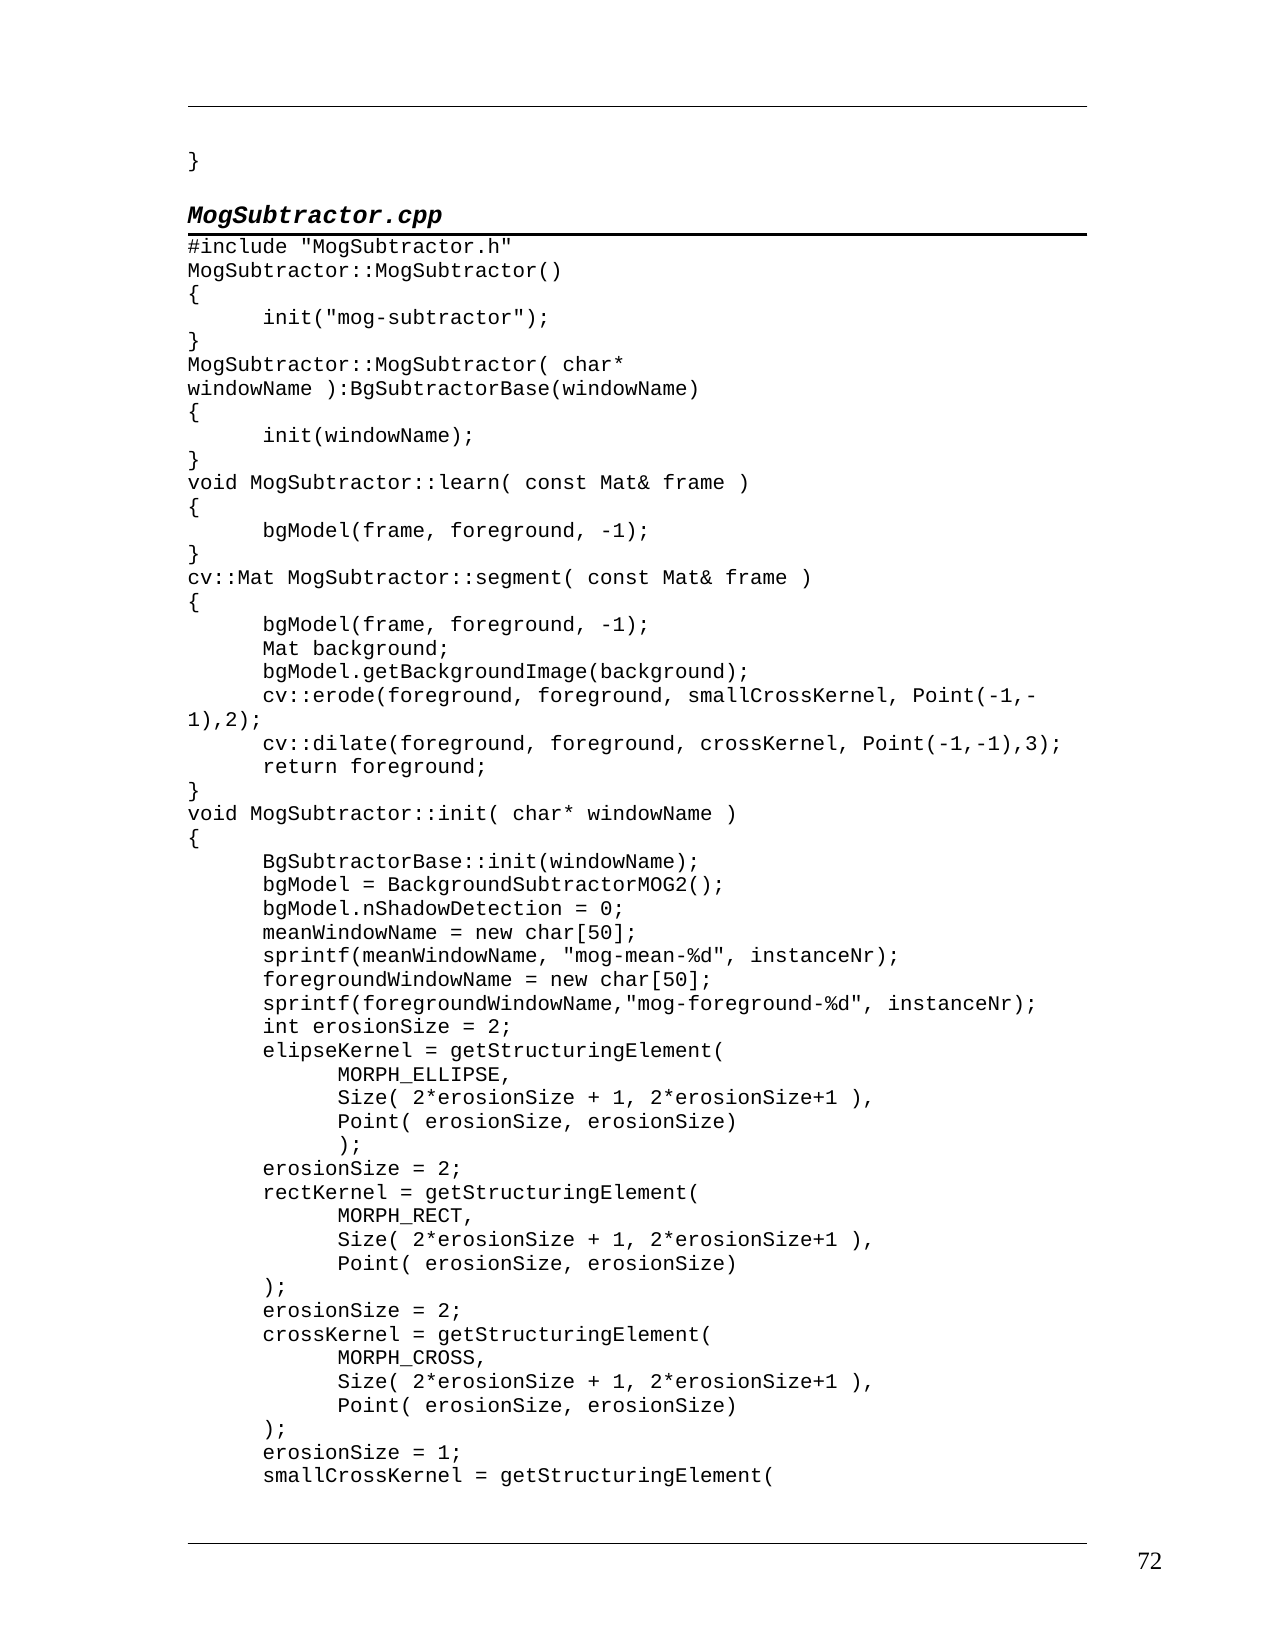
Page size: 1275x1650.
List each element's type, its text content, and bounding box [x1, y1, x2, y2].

text crossKernel = getStructuringElement( [187, 1324, 1087, 1347]
text } [187, 543, 1087, 567]
text return foreground; [187, 756, 1087, 780]
text bgModel(frame, foreground, -1); [187, 520, 1087, 543]
text rectKernel = getStructuringElement( [187, 1182, 1087, 1205]
text cv::Mat MogSubtractor::segment( const Mat& frame ) [187, 567, 1087, 591]
text Mat background; [187, 638, 1087, 662]
text #include "MogSubtractor.h" [187, 236, 1087, 259]
text MORPH_CROSS, [187, 1347, 1087, 1371]
text init(windowName); [187, 425, 1087, 449]
text smallCrossKernel = getStructuringElement( [187, 1466, 1087, 1489]
text { [187, 591, 1087, 614]
text MogSubtractor.cpp [187, 202, 1087, 236]
text erosionSize = 2; [187, 1300, 1087, 1324]
text erosionSize = 1; [187, 1442, 1087, 1466]
text MORPH_ELLIPSE, [187, 1063, 1087, 1087]
text Size( 2*erosionSize + 1, 2*erosionSize+1 ), [187, 1087, 1087, 1111]
text meanWindowName = new char[50]; [187, 922, 1087, 945]
text BgSubtractorBase::init(windowName); [187, 851, 1087, 874]
text Size( 2*erosionSize + 1, 2*erosionSize+1 ), [187, 1229, 1087, 1253]
text { [187, 496, 1087, 520]
text Point( erosionSize, erosionSize) [187, 1111, 1087, 1134]
text MogSubtractor::MogSubtractor() [187, 259, 1087, 283]
text bgModel(frame, foreground, -1); [187, 614, 1087, 638]
text init("mog-subtractor"); [187, 307, 1087, 331]
text MORPH_RECT, [187, 1205, 1087, 1229]
text erosionSize = 2; [187, 1158, 1087, 1182]
text sprintf(meanWindowName, "mog-mean-%d", instanceNr); [187, 945, 1087, 969]
text } [187, 449, 1087, 472]
text cv::dilate(foreground, foreground, crossKernel, Point(-1,-1),3); [187, 732, 1087, 756]
text { [187, 283, 1087, 307]
text bgModel = BackgroundSubtractorMOG2(); [187, 874, 1087, 898]
text sprintf(foregroundWindowName,"mog-foreground-%d", instanceNr); [187, 993, 1087, 1016]
text foregroundWindowName = new char[50]; [187, 969, 1087, 993]
text } [187, 150, 1087, 174]
text MogSubtractor::MogSubtractor( char* windowName ):BgSubtractorBase(windowName) [187, 354, 1087, 401]
text void MogSubtractor::init( char* windowName ) [187, 803, 1087, 827]
text } [187, 780, 1087, 803]
text bgModel.getBackgroundImage(background); [187, 662, 1087, 685]
text void MogSubtractor::learn( const Mat& frame ) [187, 472, 1087, 496]
text bgModel.nShadowDetection = 0; [187, 898, 1087, 922]
text Point( erosionSize, erosionSize) [187, 1253, 1087, 1276]
text Point( erosionSize, erosionSize) [187, 1394, 1087, 1418]
text ); [187, 1134, 1087, 1158]
text cv::erode(foreground, foreground, smallCrossKernel, Point(-1,-1),2); [187, 685, 1087, 732]
text } [187, 331, 1087, 354]
text { [187, 827, 1087, 851]
text elipseKernel = getStructuringElement( [187, 1040, 1087, 1063]
text { [187, 401, 1087, 425]
text ); [187, 1418, 1087, 1442]
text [187, 1371, 1087, 1394]
text ); [187, 1276, 1087, 1300]
text int erosionSize = 2; [187, 1016, 1087, 1040]
